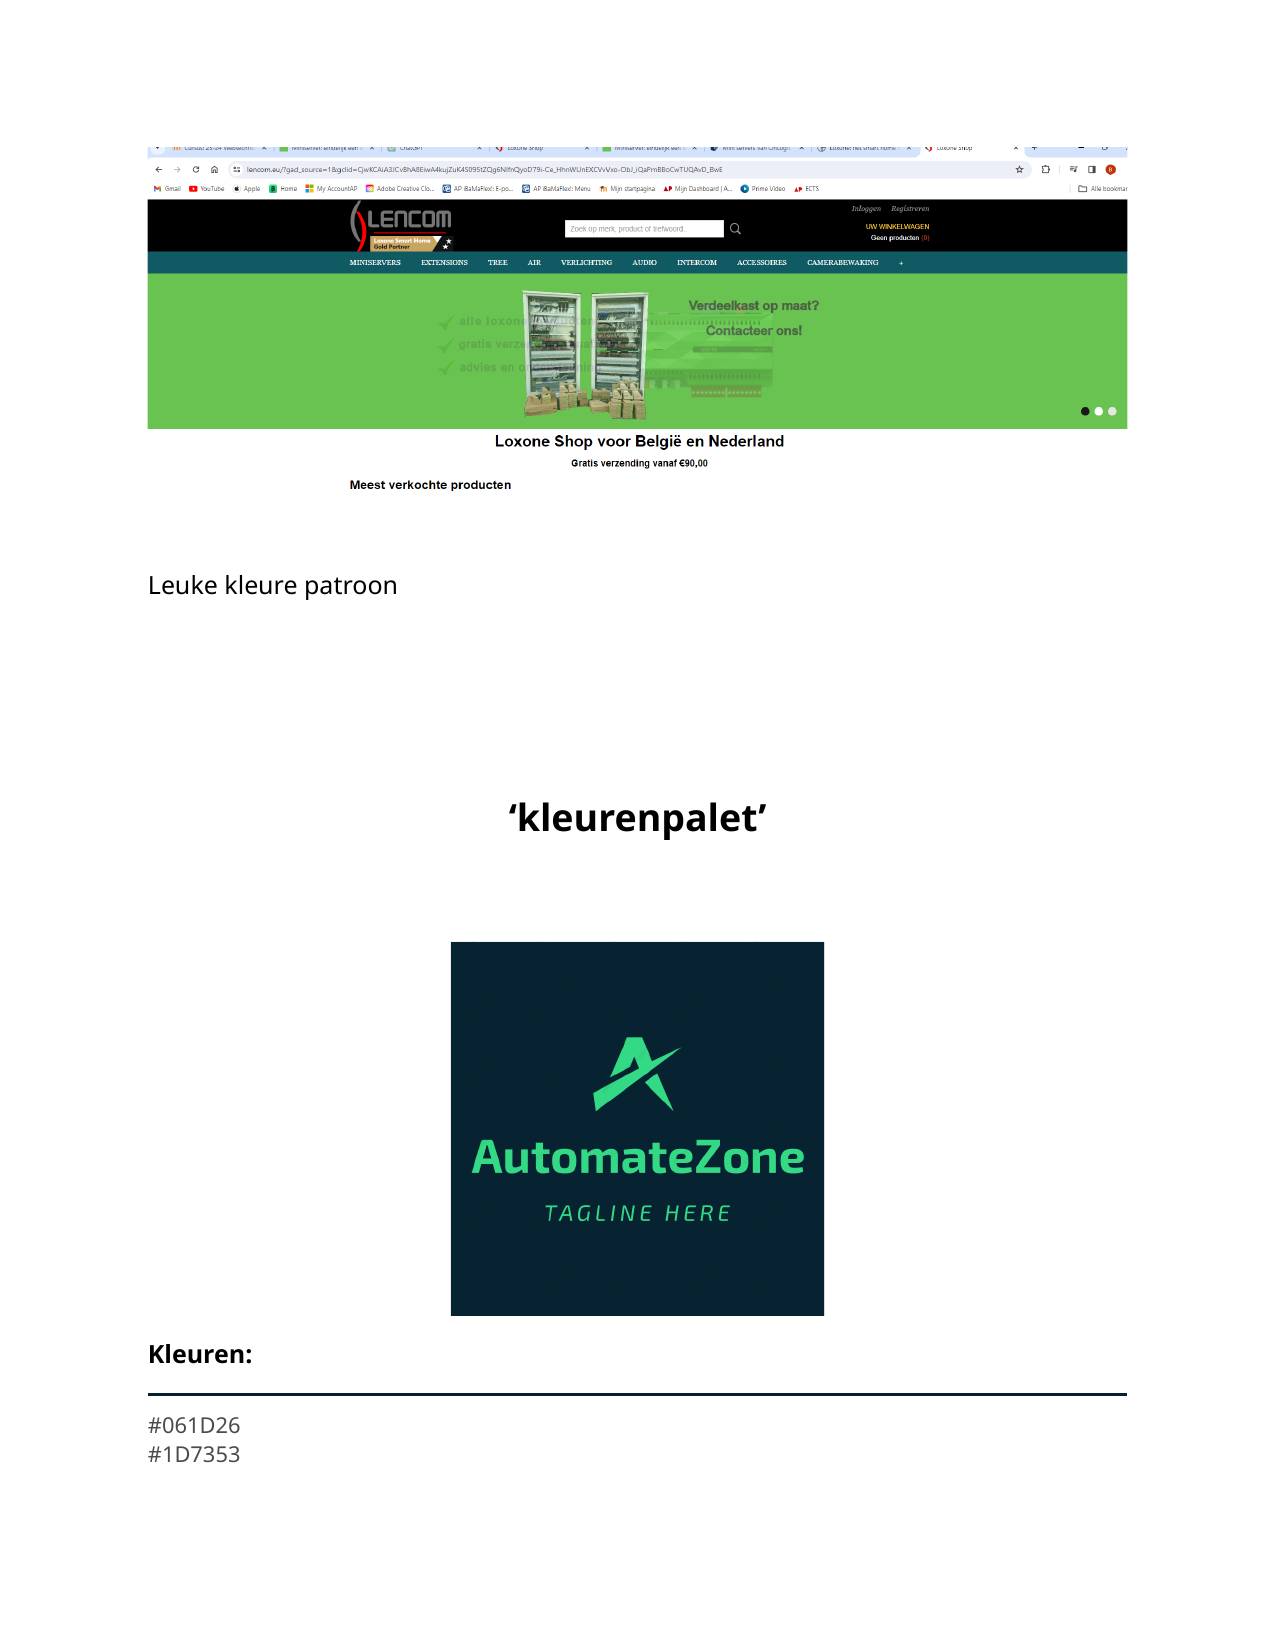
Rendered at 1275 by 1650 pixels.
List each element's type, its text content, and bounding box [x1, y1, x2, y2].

text Leuke kleure patroon [148, 568, 1127, 602]
text Kleuren: [148, 1337, 1127, 1371]
text #1D7353 [148, 1439, 1127, 1469]
picture [450, 941, 825, 1316]
text #061D26 [148, 1410, 1127, 1439]
text ‘kleurenpalet’ [148, 791, 1127, 842]
picture [147, 147, 1128, 491]
